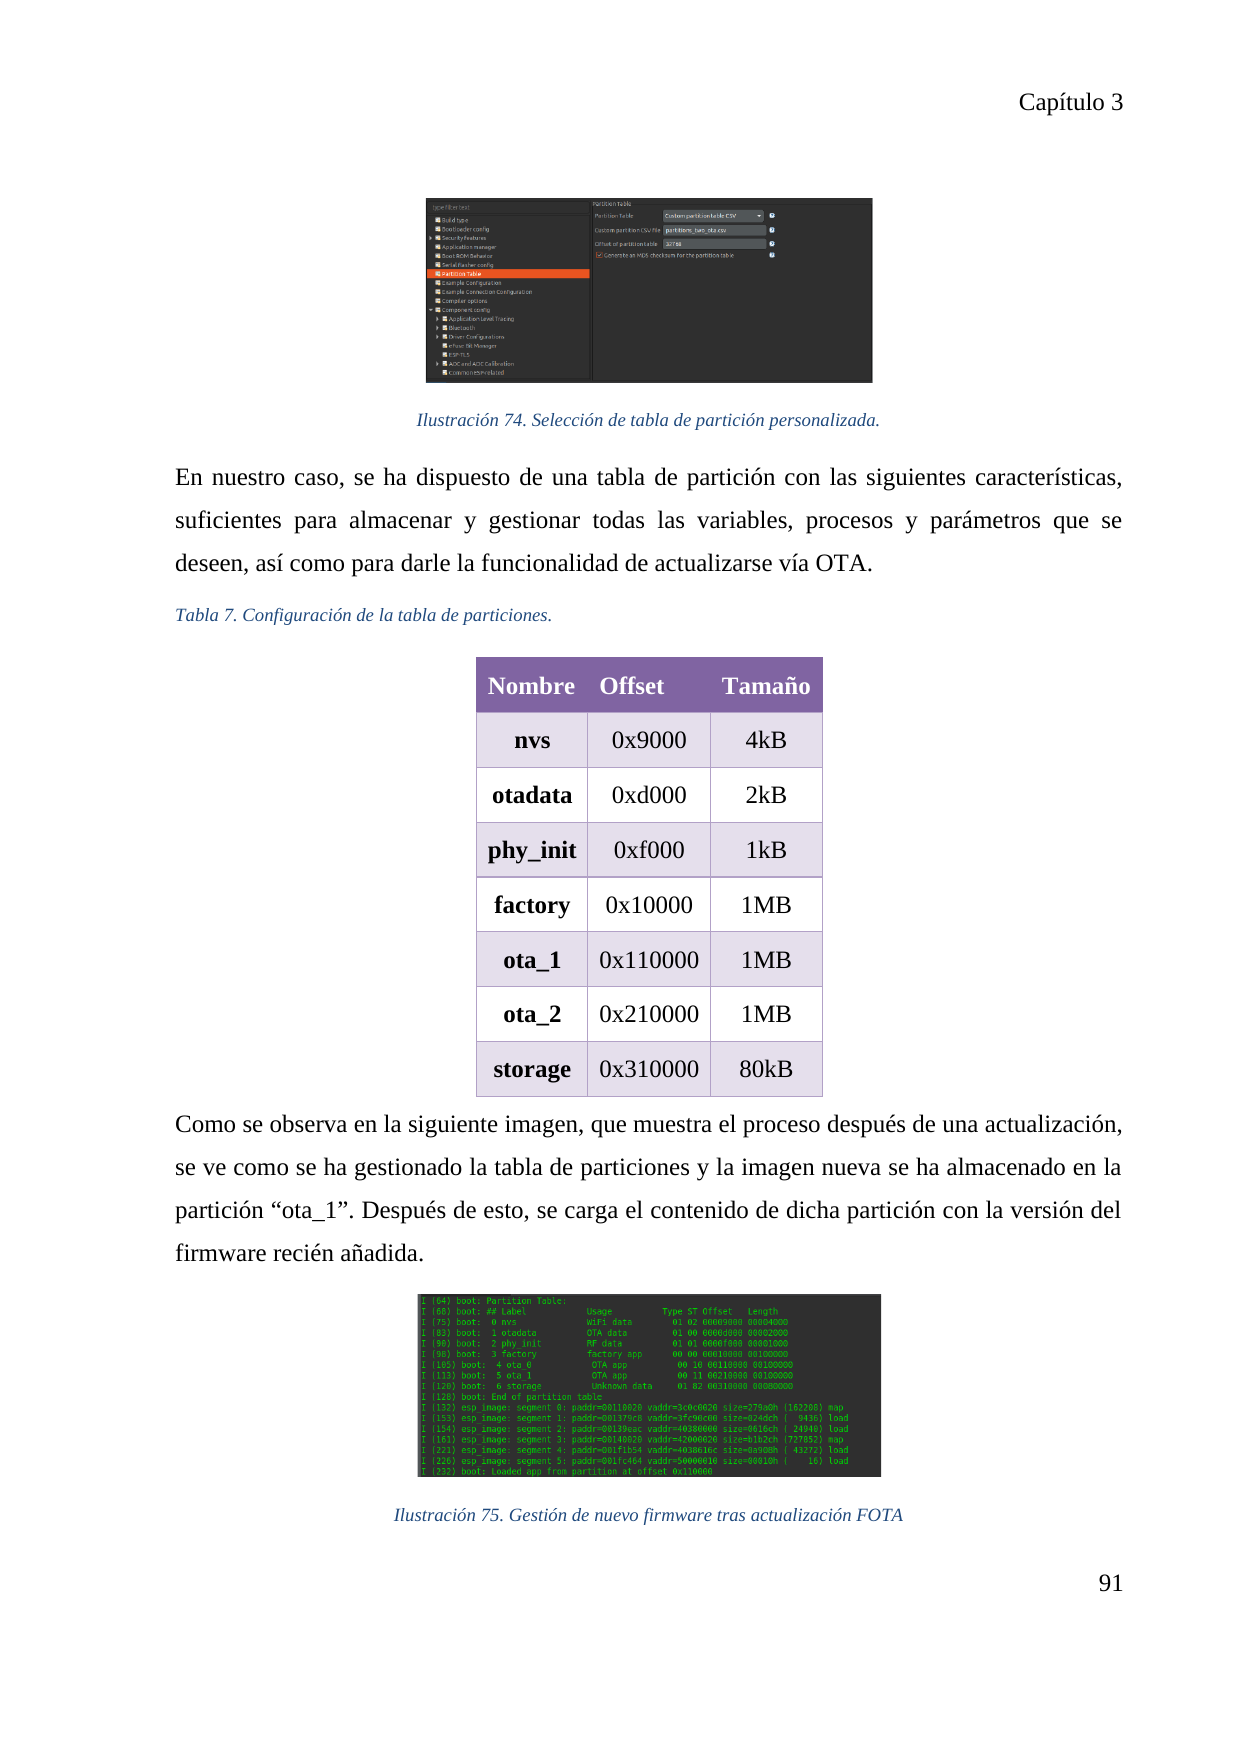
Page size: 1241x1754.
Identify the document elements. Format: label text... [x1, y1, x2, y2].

text Ilustración 75. Gestión de nuevo firmware tras actualización FOTA [175, 1503, 1123, 1525]
table_cell ota_2 [477, 987, 587, 1041]
table_cell 0xf000 [588, 823, 710, 876]
table_cell 2kB [711, 768, 822, 822]
table_cell nvs [477, 713, 587, 767]
table_cell storage [477, 1042, 587, 1096]
table_cell 4kB [711, 713, 822, 767]
table_cell 0xd000 [588, 768, 710, 822]
table_cell factory [477, 878, 587, 931]
text Ilustración 74. Selección de tabla de partición personalizada. [175, 409, 1123, 431]
table_cell 0x310000 [588, 1042, 710, 1096]
picture [425, 198, 873, 383]
text Como se observa en la siguiente imagen, que muestra el proceso después de una actualización, se ve como se ha gestionado la tabla de particiones y la imagen nueva se ha almacenado en la partición “ota_1”. Después de esto, se carga el contenido de dicha partición con la versión del firmware recién añadida. [175, 1109, 1123, 1267]
text En nuestro caso, se ha dispuesto de una tabla de partición con las siguientes características, suficientes para almacenar y gestionar todas las variables, procesos y parámetros que se deseen, así como para darle la funcionalidad de actualizarse vía OTA. [175, 462, 1123, 577]
text Tabla 7. Configuración de la tabla de particiones. [175, 604, 1123, 626]
table_cell 80kB [711, 1042, 822, 1096]
table_cell 1MB [711, 878, 822, 931]
table_cell 0x10000 [588, 878, 710, 931]
table_cell 1kB [711, 823, 822, 876]
table_cell 0x210000 [588, 987, 710, 1041]
table_cell 0x110000 [588, 932, 710, 986]
table_header Offset [588, 658, 710, 712]
table_cell 0x9000 [588, 713, 710, 767]
table_cell 1MB [711, 987, 822, 1041]
table_header Nombre [477, 658, 587, 712]
table_cell 1MB [711, 932, 822, 986]
table_cell phy_init [477, 823, 587, 876]
table_cell ota_1 [477, 932, 587, 986]
picture [417, 1294, 882, 1477]
table_header Tamaño [711, 658, 822, 712]
table_cell otadata [477, 768, 587, 822]
